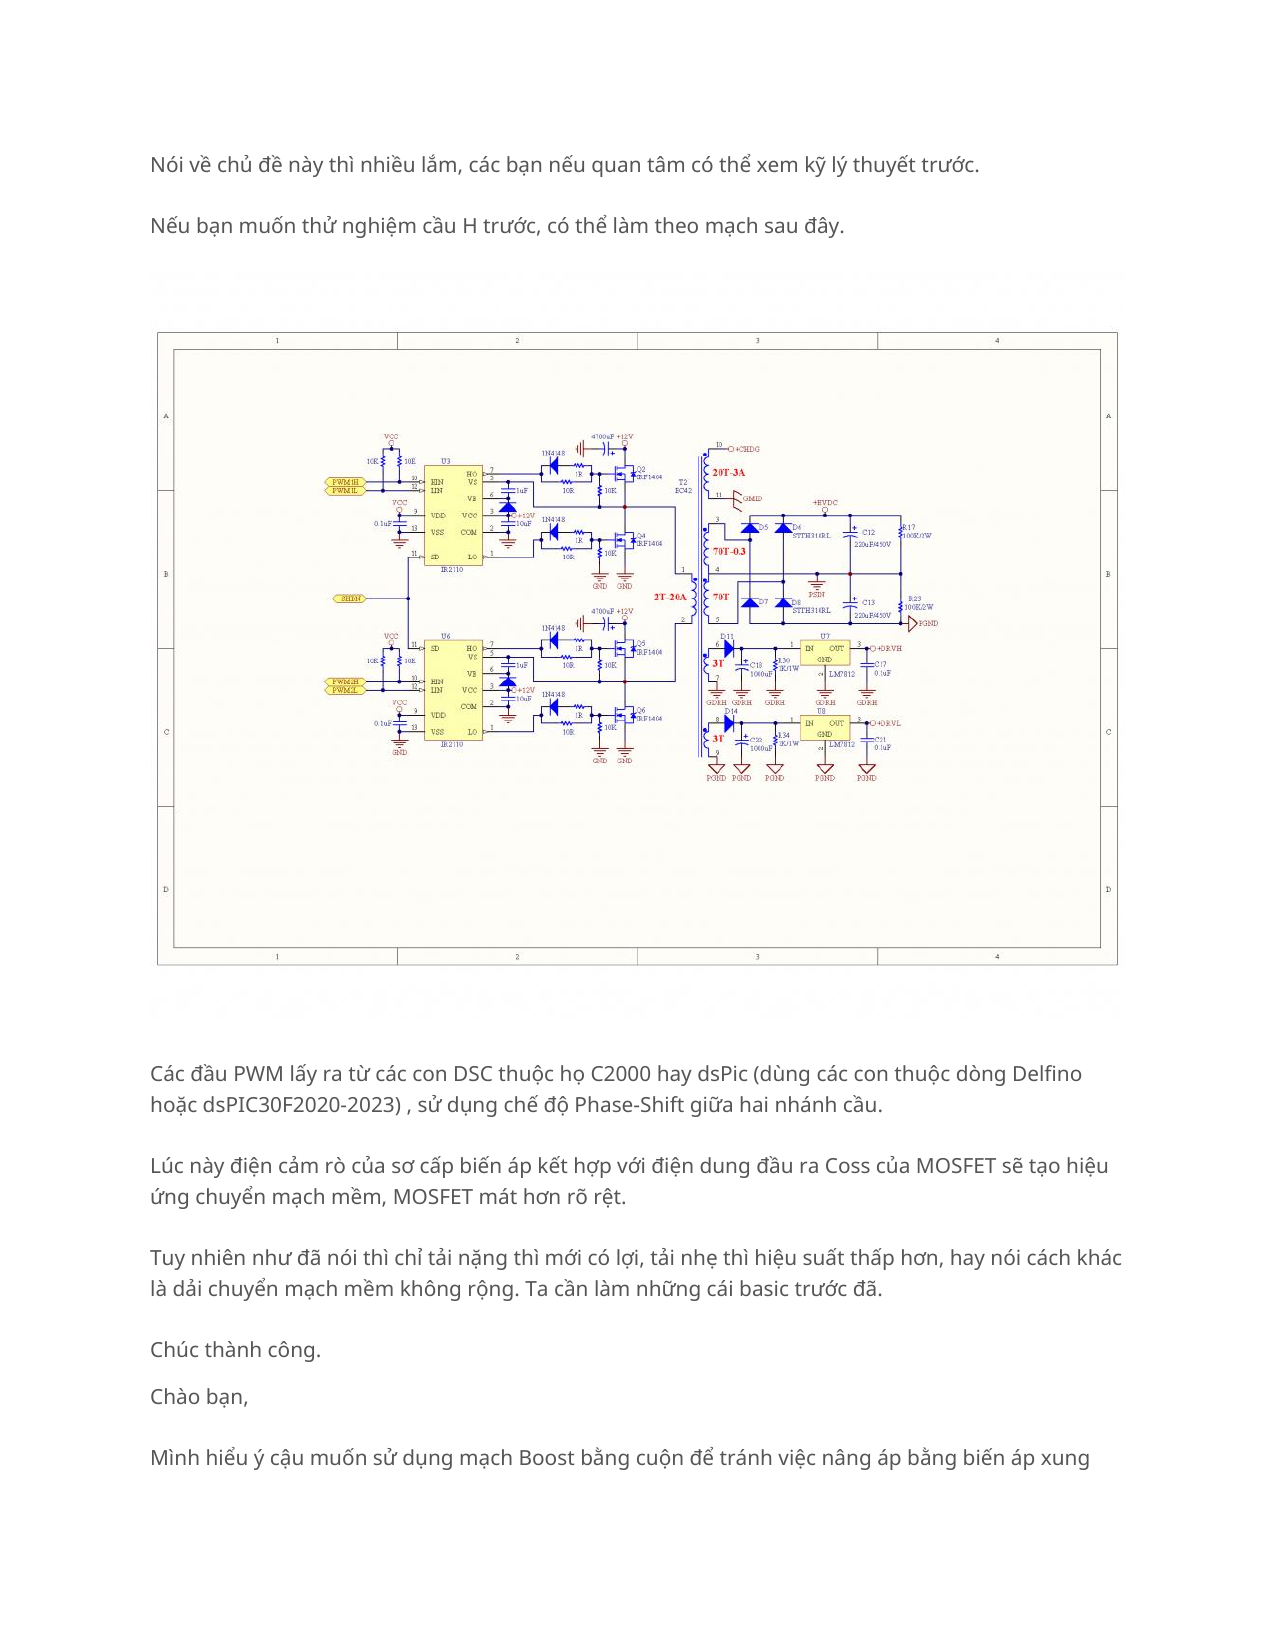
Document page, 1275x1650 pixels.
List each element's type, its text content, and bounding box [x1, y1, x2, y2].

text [150, 150, 1125, 272]
picture [150, 272, 1125, 1027]
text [150, 1382, 1125, 1472]
